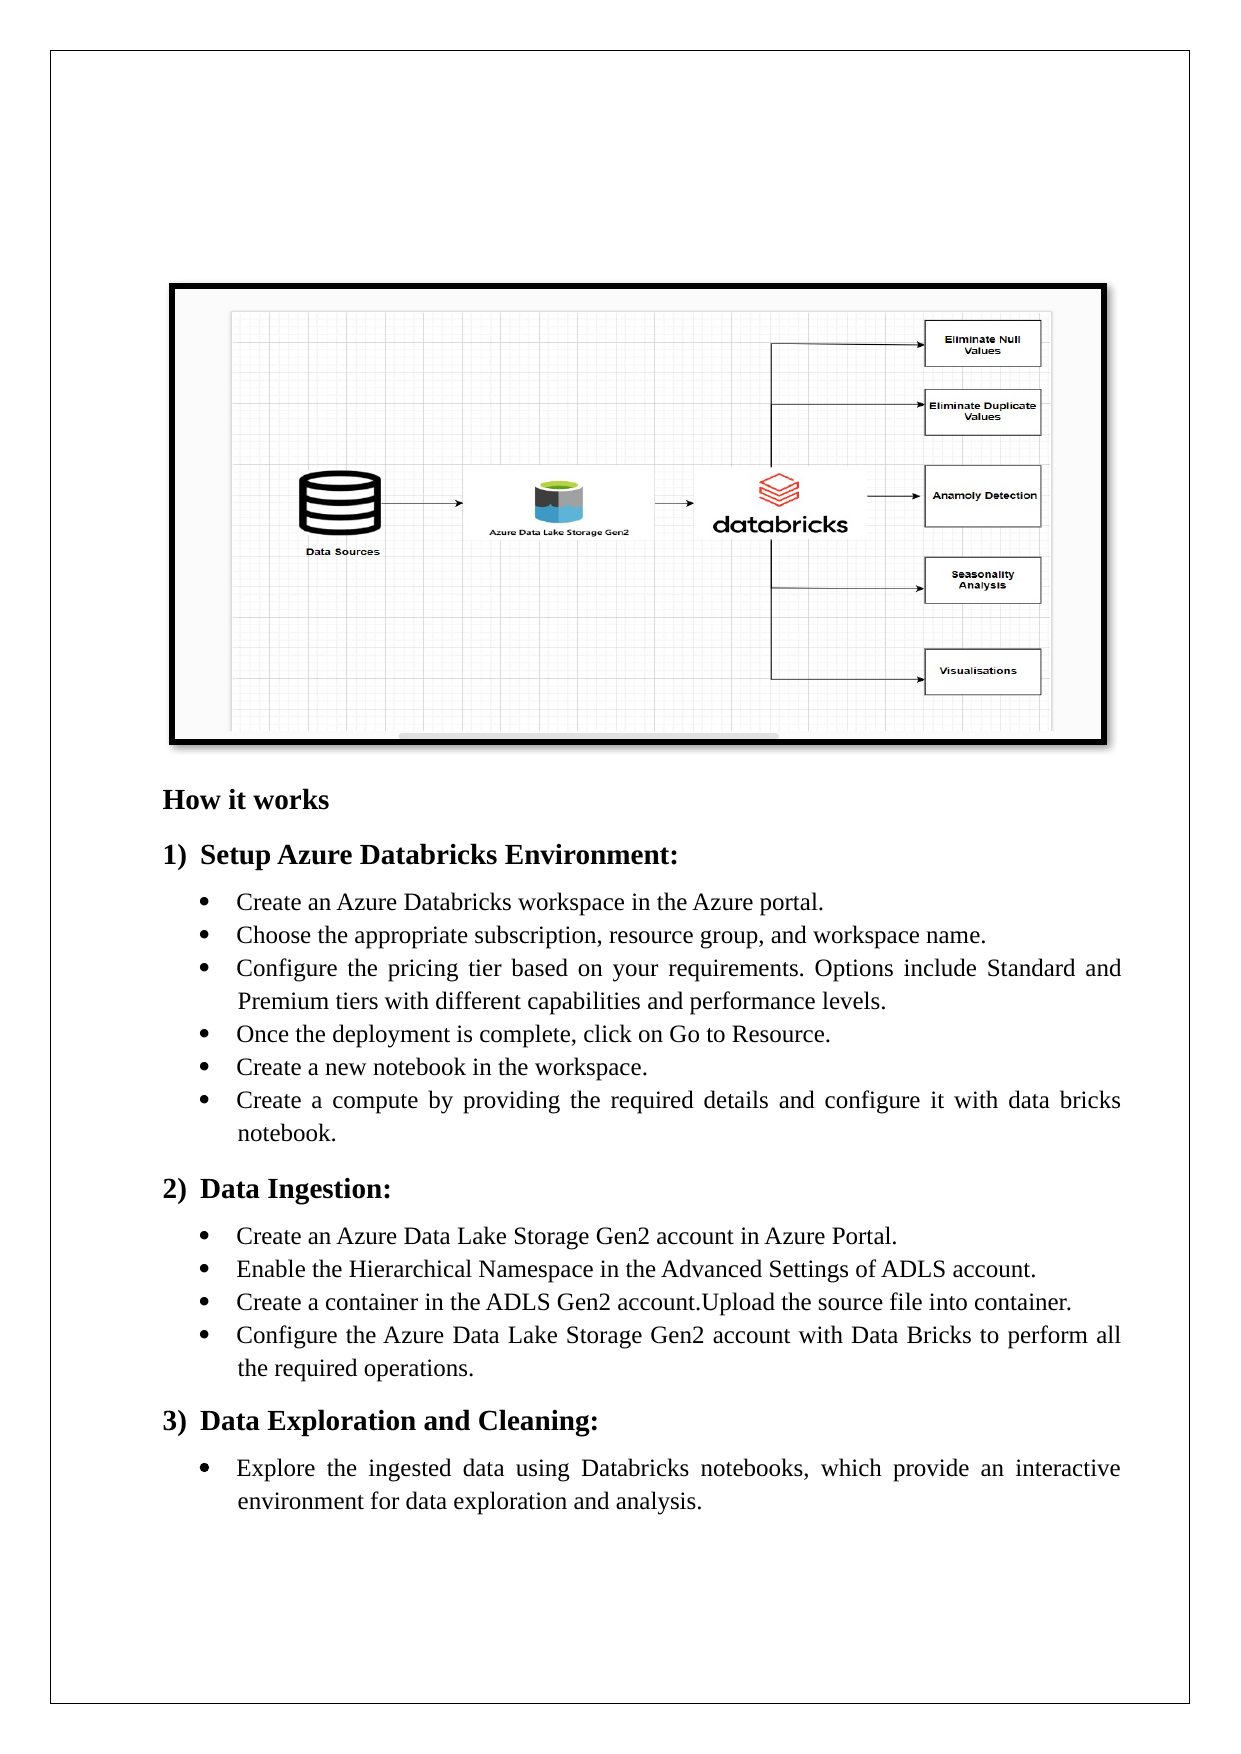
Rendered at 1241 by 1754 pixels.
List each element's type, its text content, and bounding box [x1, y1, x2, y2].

picture [175, 289, 1101, 739]
list Explore the ingested data using Databricks notebooks, which provide an interactive environment for data exploration and analysis. [200, 1453, 1122, 1515]
list Create an Azure Databricks workspace in the Azure portal. [200, 887, 1122, 916]
list Configure the Azure Data Lake Storage Gen2 account with Data Bricks to perform all the required operations. [200, 1320, 1122, 1382]
list Data Ingestion: [162, 1171, 1122, 1204]
list Create an Azure Data Lake Storage Gen2 account in Azure Portal. [200, 1221, 1122, 1250]
list Create a new notebook in the workspace. [200, 1052, 1122, 1081]
list Setup Azure Databricks Environment: [162, 837, 1122, 871]
list Once the deployment is complete, click on Go to Resource. [200, 1019, 1122, 1048]
list Create a compute by providing the required details and configure it with data bricks notebook. [200, 1085, 1122, 1147]
list Data Exploration and Cleaning: [162, 1403, 1122, 1436]
text How it works [162, 782, 1122, 815]
list Choose the appropriate subscription, resource group, and workspace name. [200, 920, 1122, 949]
list Enable the Hierarchical Namespace in the Advanced Settings of ADLS account. [200, 1254, 1122, 1283]
list Configure the pricing tier based on your requirements. Options include Standard and Premium tiers with different capabilities and performance levels. [200, 953, 1122, 1015]
list Create a container in the ADLS Gen2 account.Upload the source file into container. [200, 1287, 1122, 1316]
